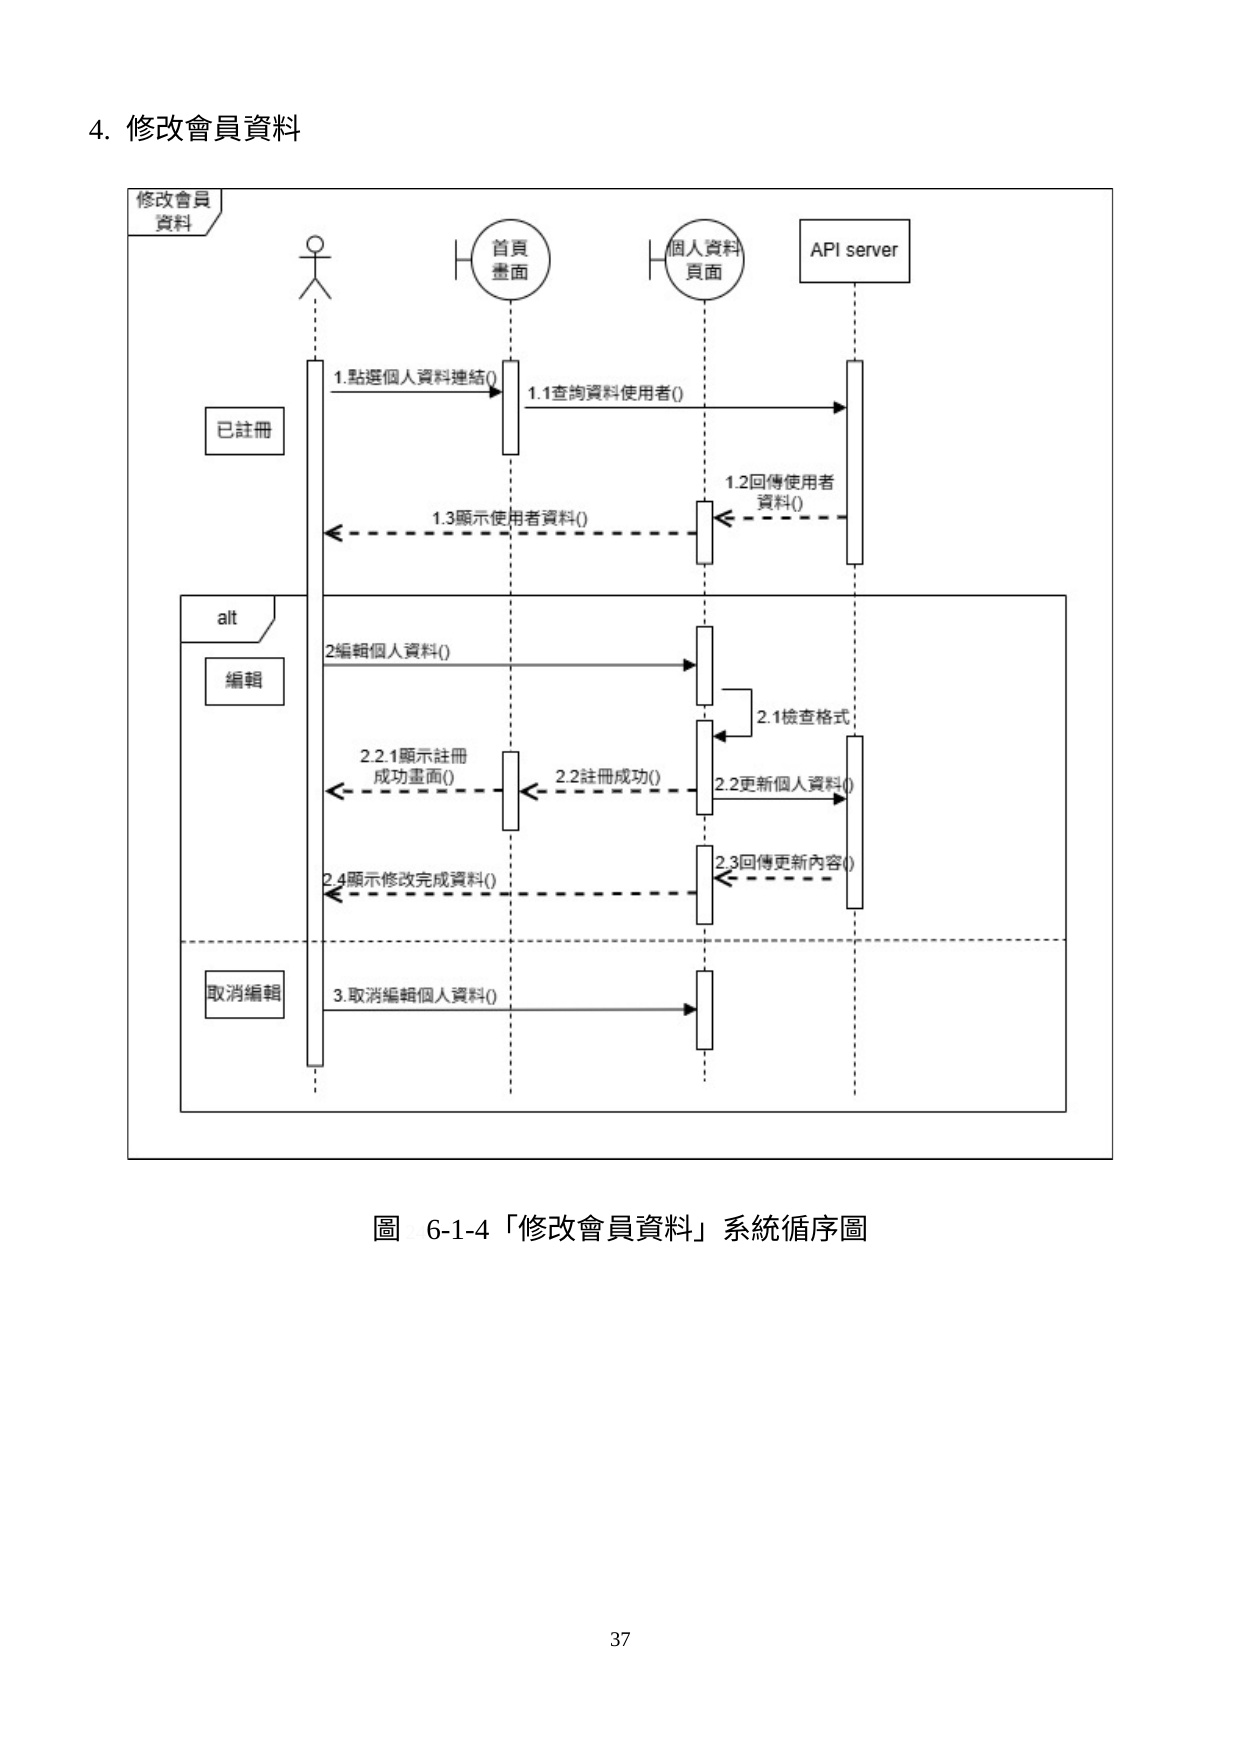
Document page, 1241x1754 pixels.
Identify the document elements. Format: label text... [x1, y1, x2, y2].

picture [127, 188, 1114, 1160]
list 修改會員資料 [89, 89, 1152, 164]
text 圖246-1-4「修改會員資料」系統循序圖 [89, 1189, 1152, 1264]
